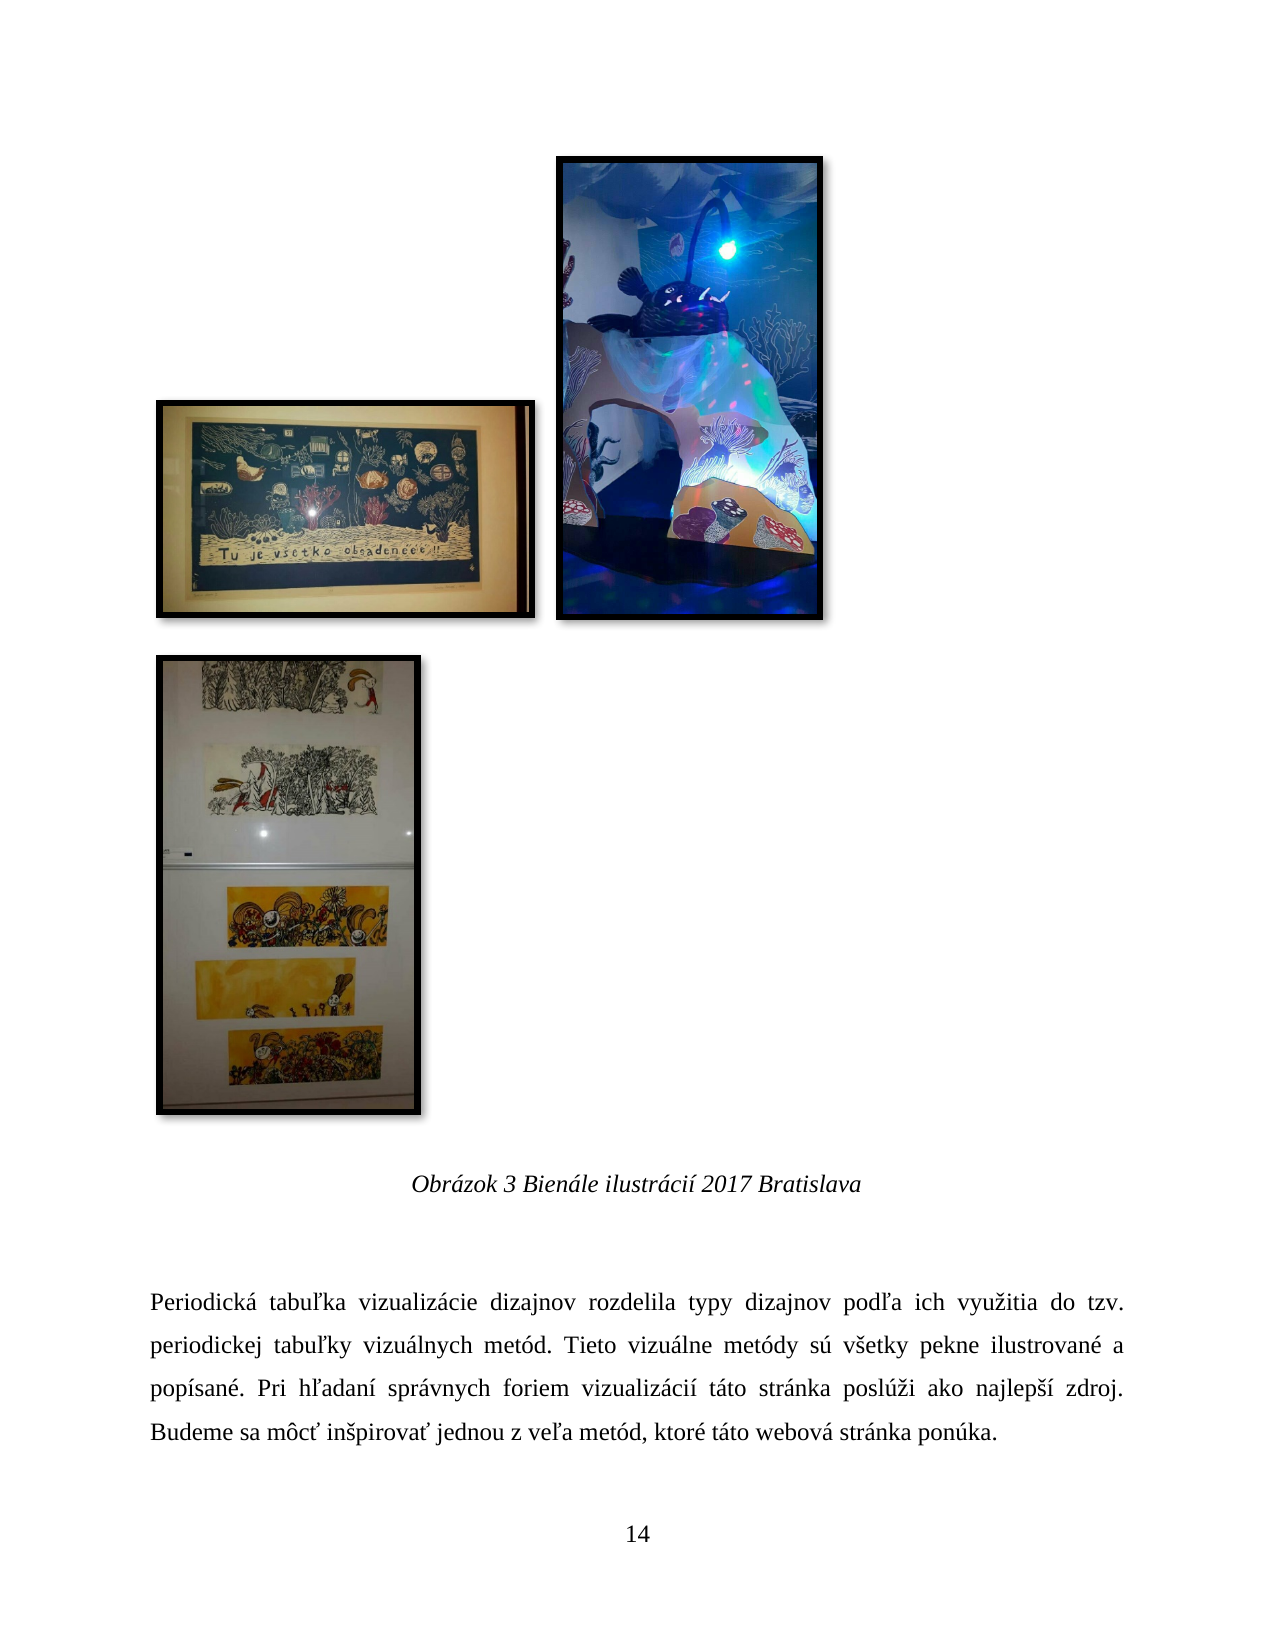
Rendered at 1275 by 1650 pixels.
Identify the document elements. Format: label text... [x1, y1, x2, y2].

picture [163, 406, 529, 612]
picture [163, 661, 414, 1109]
picture [563, 163, 817, 614]
text Periodická tabuľka vizualizácie dizajnov rozdelila typy dizajnov podľa ich využitia do tzv. periodickej tabuľky vizuálnych metód. Tieto vizuálne metódy sú všetky pekne ilustrované a popísané. Pri hľadaní správnych foriem vizualizácií táto stránka poslúži ako najlepší zdroj. Budeme sa môcť inšpirovať jednou z veľa metód, ktoré táto webová stránka ponúka. [150, 1287, 1125, 1445]
text Obrázok 3 Bienále ilustrácií 2017 Bratislava [150, 1169, 1125, 1198]
